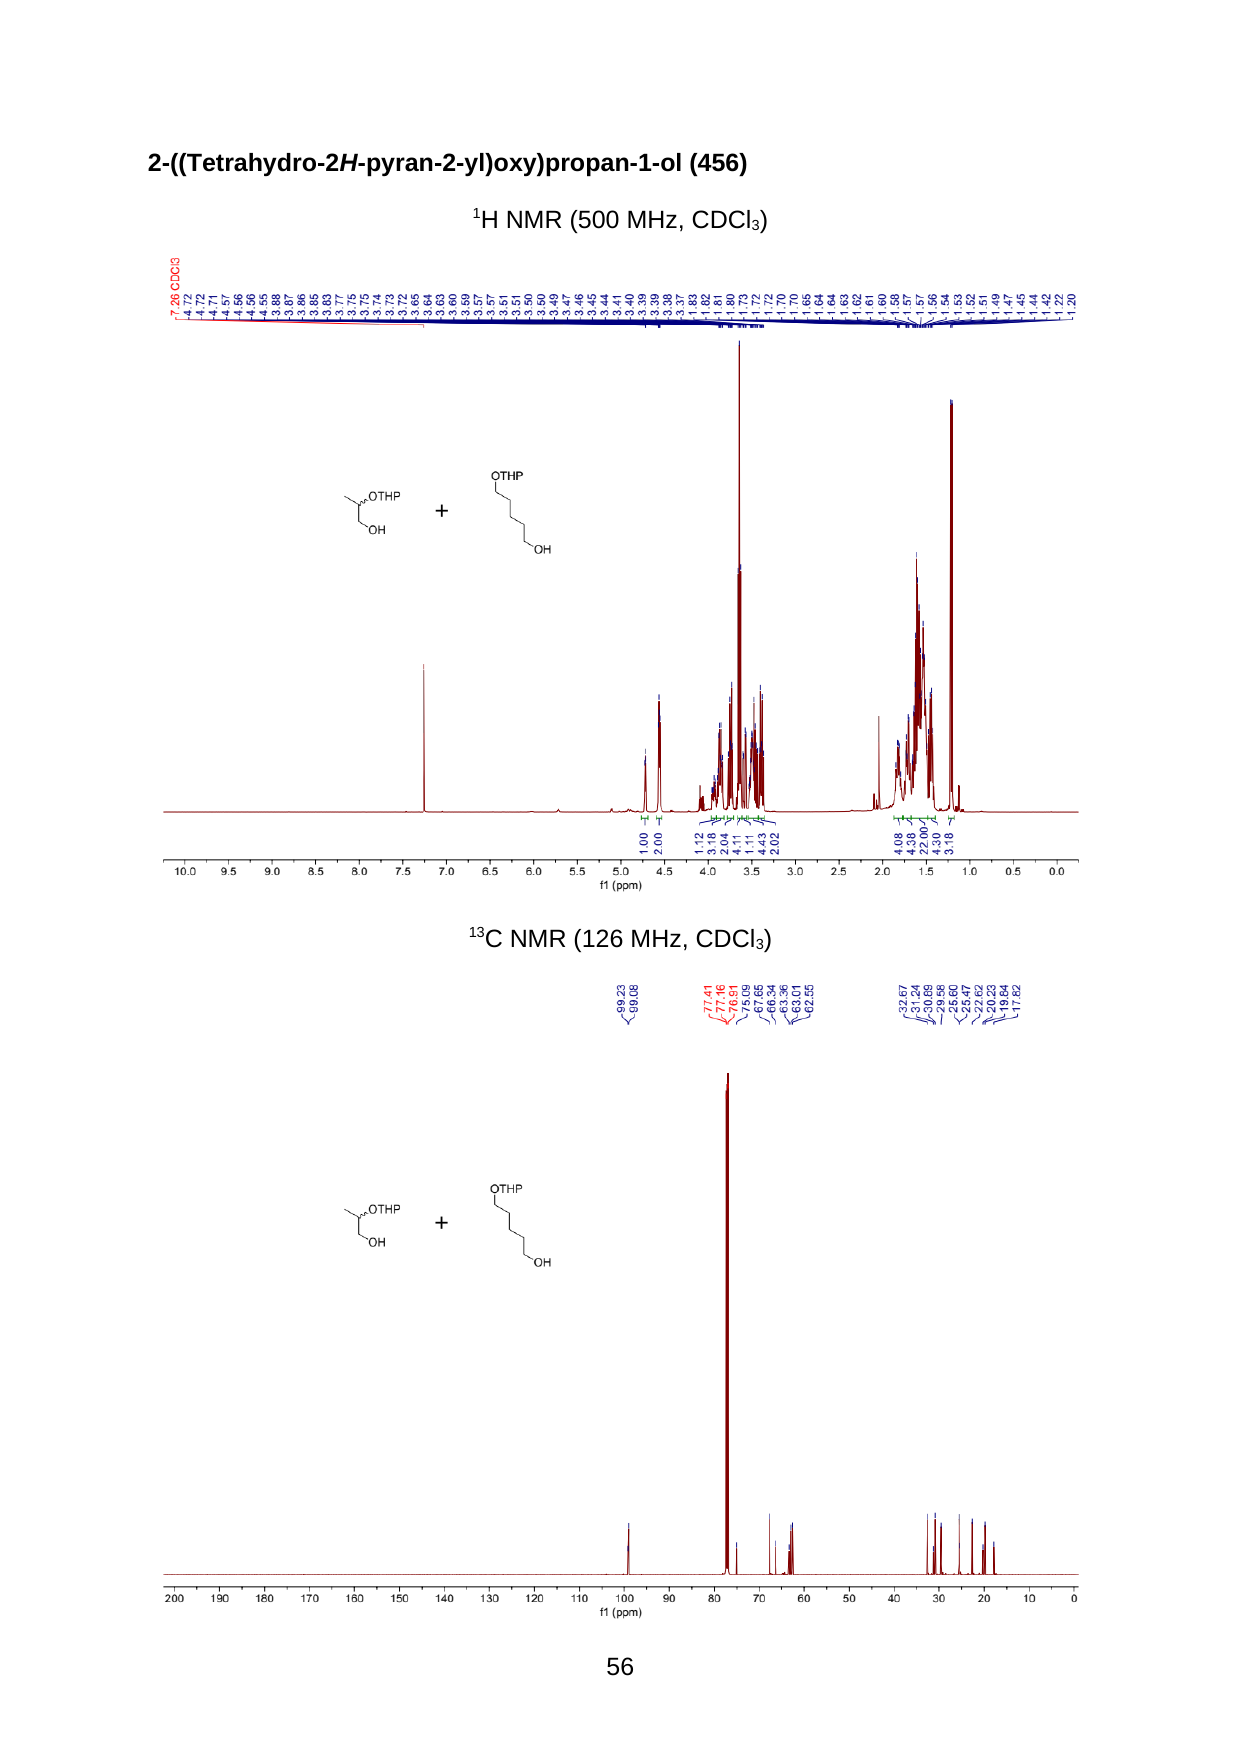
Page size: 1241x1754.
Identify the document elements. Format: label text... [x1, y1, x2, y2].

text 1H NMR (500 MHz, CDCl3) [148, 205, 1093, 234]
text 2-((Tetrahydro-2H-pyran-2-yl)oxy)propan-1-ol (456) [148, 148, 1093, 176]
text 13C NMR (126 MHz, CDCl3) [148, 924, 1093, 953]
